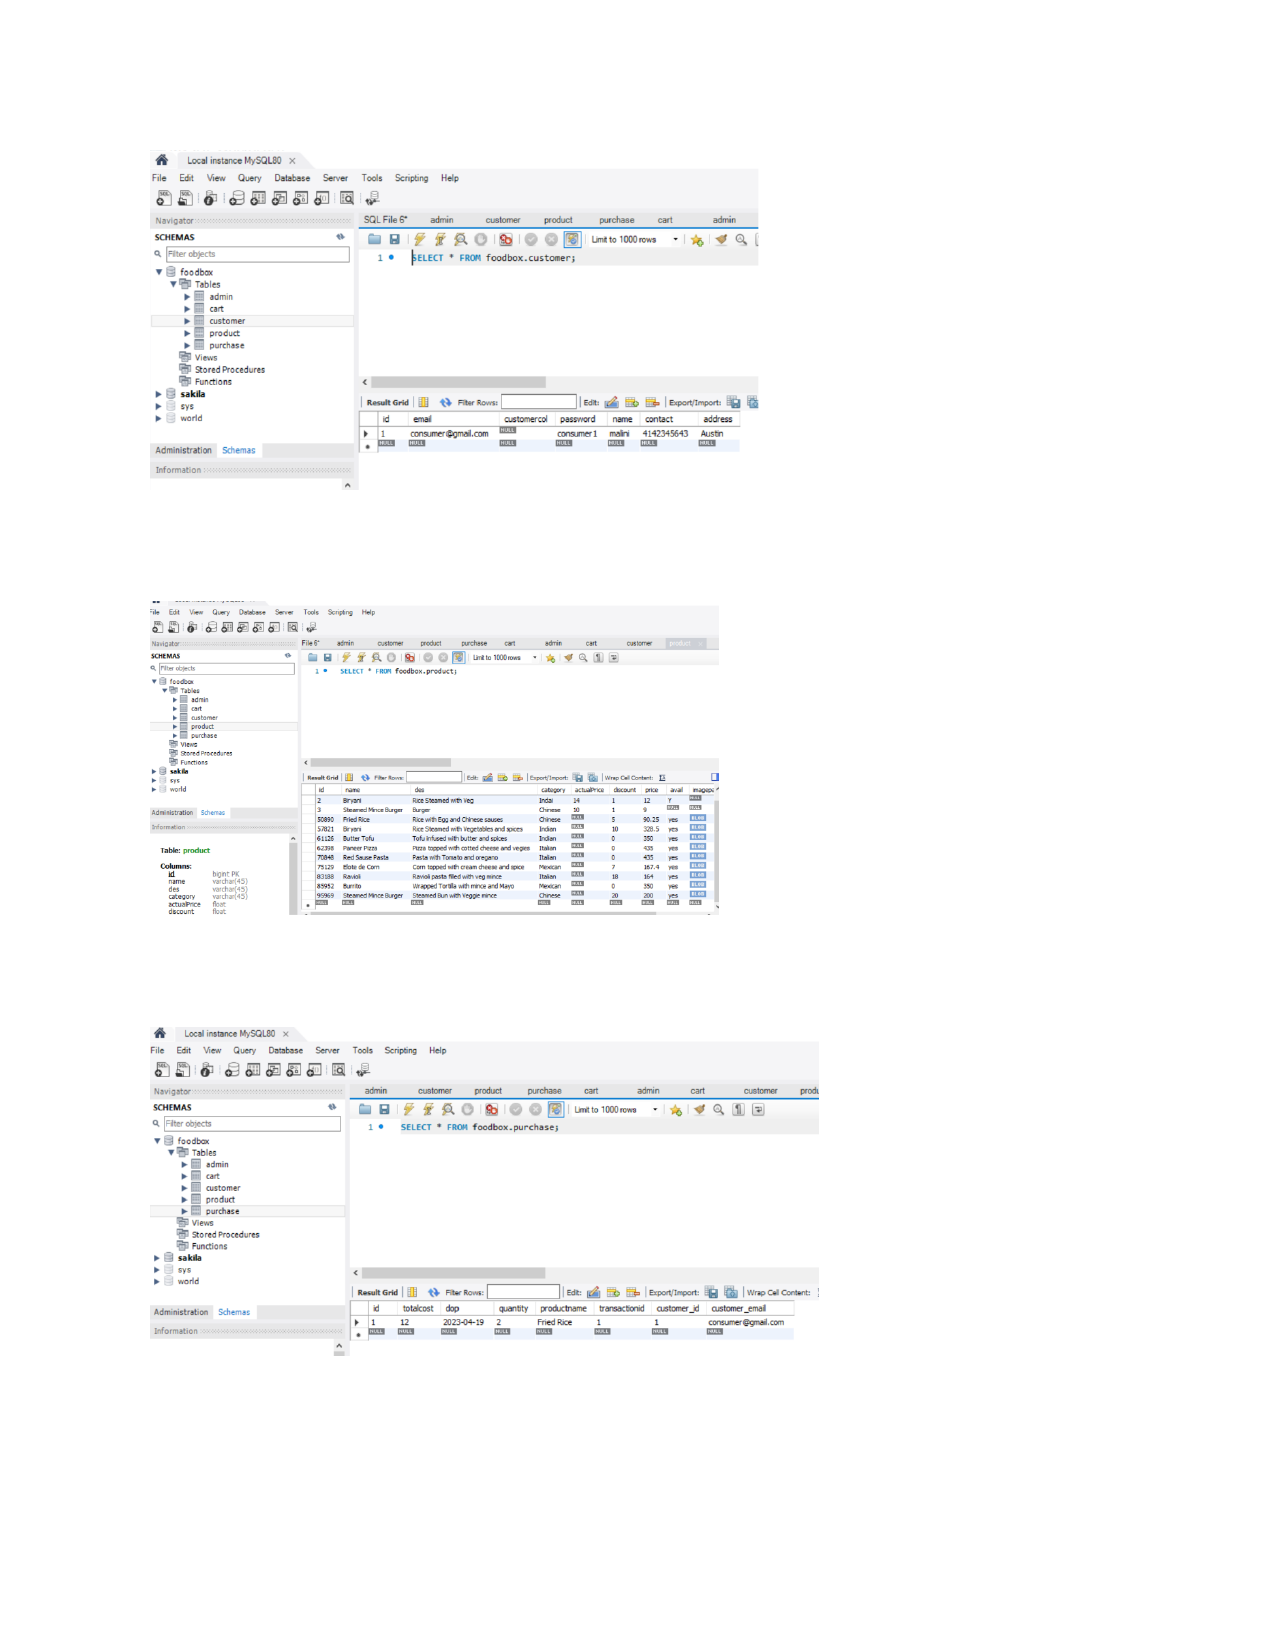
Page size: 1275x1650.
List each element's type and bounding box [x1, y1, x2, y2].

picture [150, 150, 759, 490]
picture [150, 1027, 819, 1356]
picture [150, 601, 719, 915]
